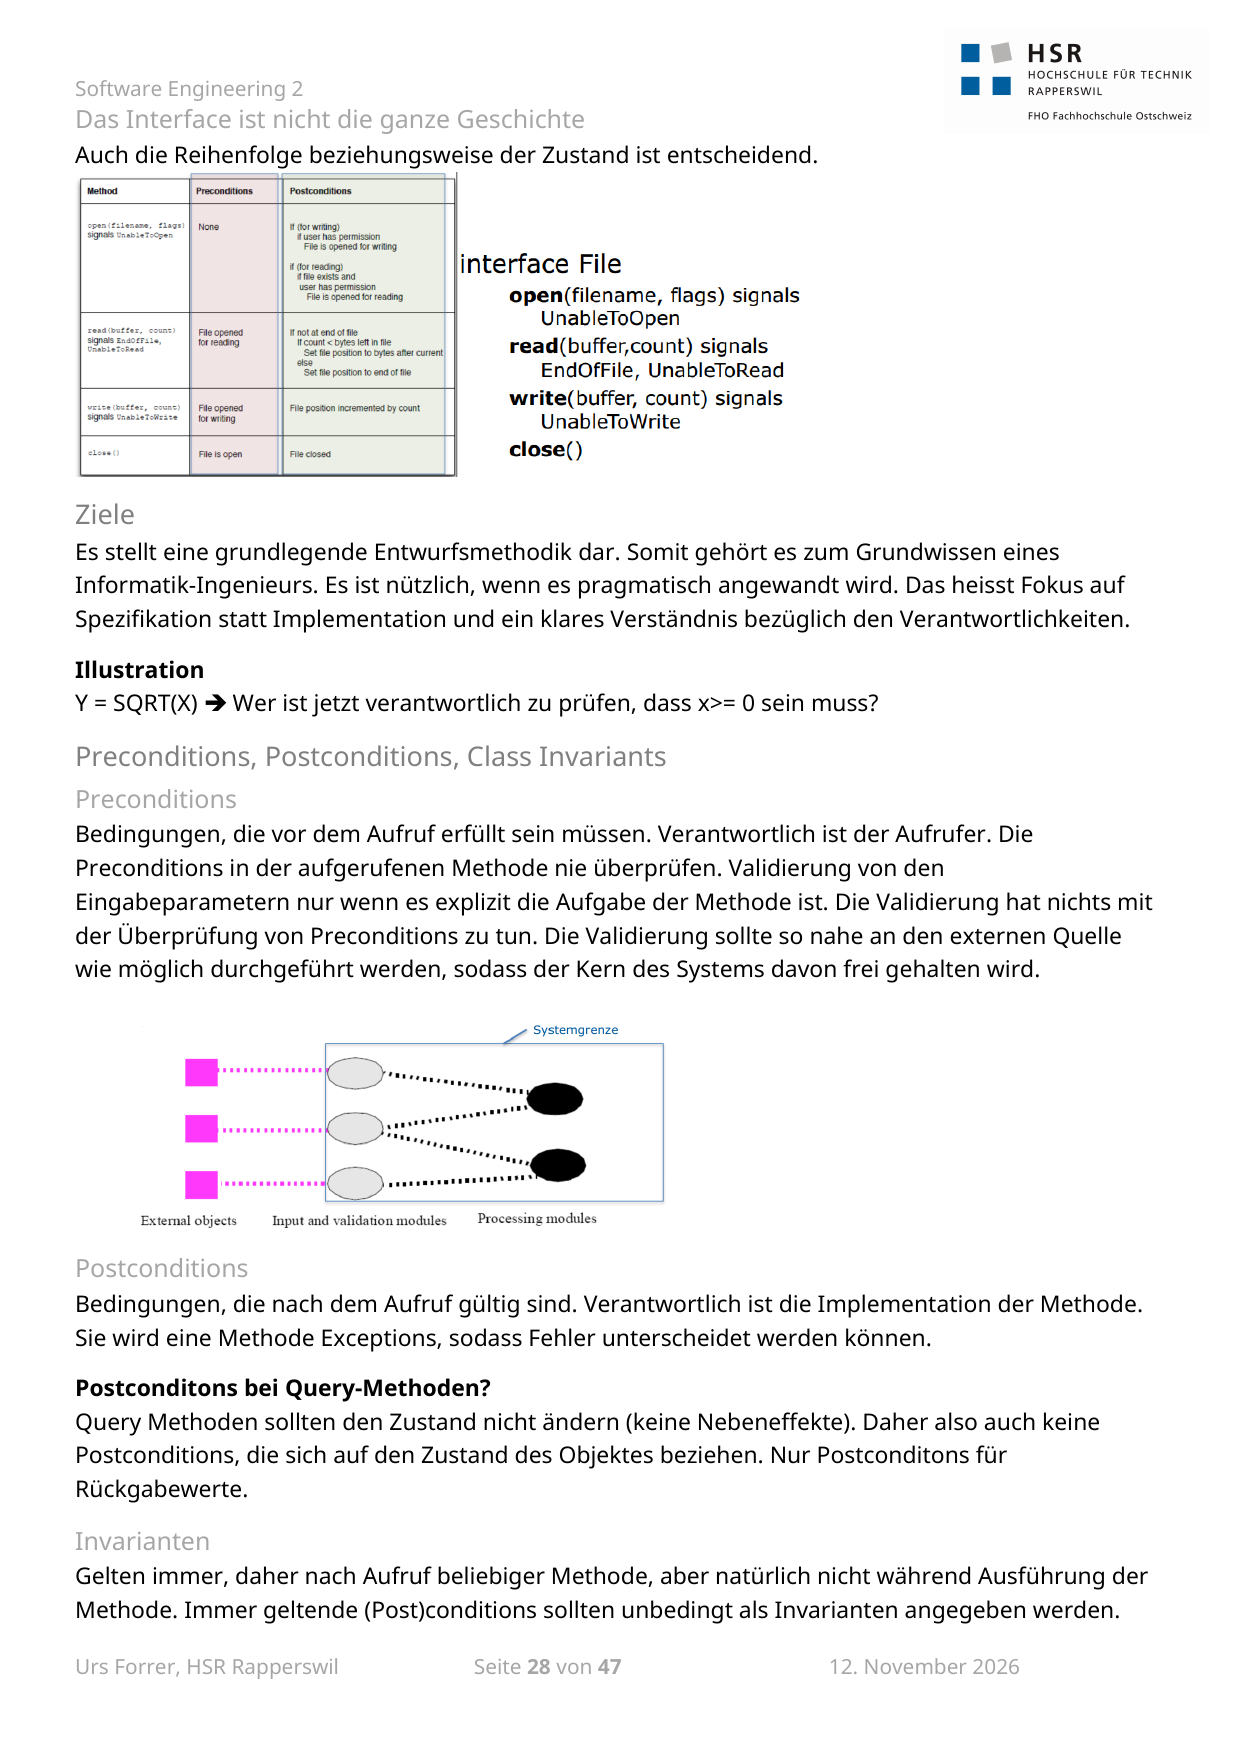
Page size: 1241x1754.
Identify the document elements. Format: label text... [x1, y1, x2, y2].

text Gelten immer, daher nach Aufruf beliebiger Methode, aber natürlich nicht während Ausführung der Methode. Immer geltende (Post)conditions sollten unbedingt als Invarianten angegeben werden. [75, 1560, 1165, 1625]
subtitle Invarianten [75, 1523, 1165, 1558]
text Es stellt eine grundlegende Entwurfsmethodik dar. Somit gehört es zum Grundwissen eines Informatik-Ingenieurs. Es ist nützlich, wenn es pragmatisch angewandt wird. Das heisst Fokus auf Spezifikation statt Implementation und ein klares Verständnis bezüglich den Verantwortlichkeiten. [75, 536, 1165, 634]
picture [75, 172, 805, 477]
text Bedingungen, die vor dem Aufruf erfüllt sein müssen. Verantwortlich ist der Aufrufer. Die Preconditions in der aufgerufenen Methode nie überprüfen. Validierung von den Eingabeparametern nur wenn es explizit die Aufgabe der Methode ist. Die Validierung hat nichts mit der Überprüfung von Preconditions zu tun. Die Validierung sollte so nahe an den externen Quelle wie möglich durchgeführt werden, sodass der Kern des Systems davon frei gehalten wird. [75, 818, 1165, 985]
subtitle Preconditions, Postconditions, Class Invariants [75, 738, 1165, 774]
picture [75, 1003, 673, 1232]
subtitle Ziele [75, 496, 1165, 533]
text Bedingungen, die nach dem Aufruf gültig sind. Verantwortlich ist die Implementation der Methode. Sie wird eine Methode Exceptions, sodass Fehler unterscheidet werden können. [75, 1288, 1165, 1353]
subtitle Das Interface ist nicht die ganze Geschichte [75, 102, 1165, 136]
text Postconditons bei Query-Methoden? Query Methoden sollten den Zustand nicht ändern (keine Nebeneffekte). Daher also auch keine Postconditions, die sich auf den Zustand des Objektes beziehen. Nur Postconditons für Rückgabewerte. [75, 1372, 1165, 1504]
subtitle Preconditions [75, 782, 1165, 816]
text Illustration Y = SQRT(X) Wer ist jetzt verantwortlich zu prüfen, dass x>= 0 sein muss? [75, 653, 1165, 718]
picture [943, 29, 1210, 134]
subtitle Postconditions [75, 1251, 1165, 1285]
